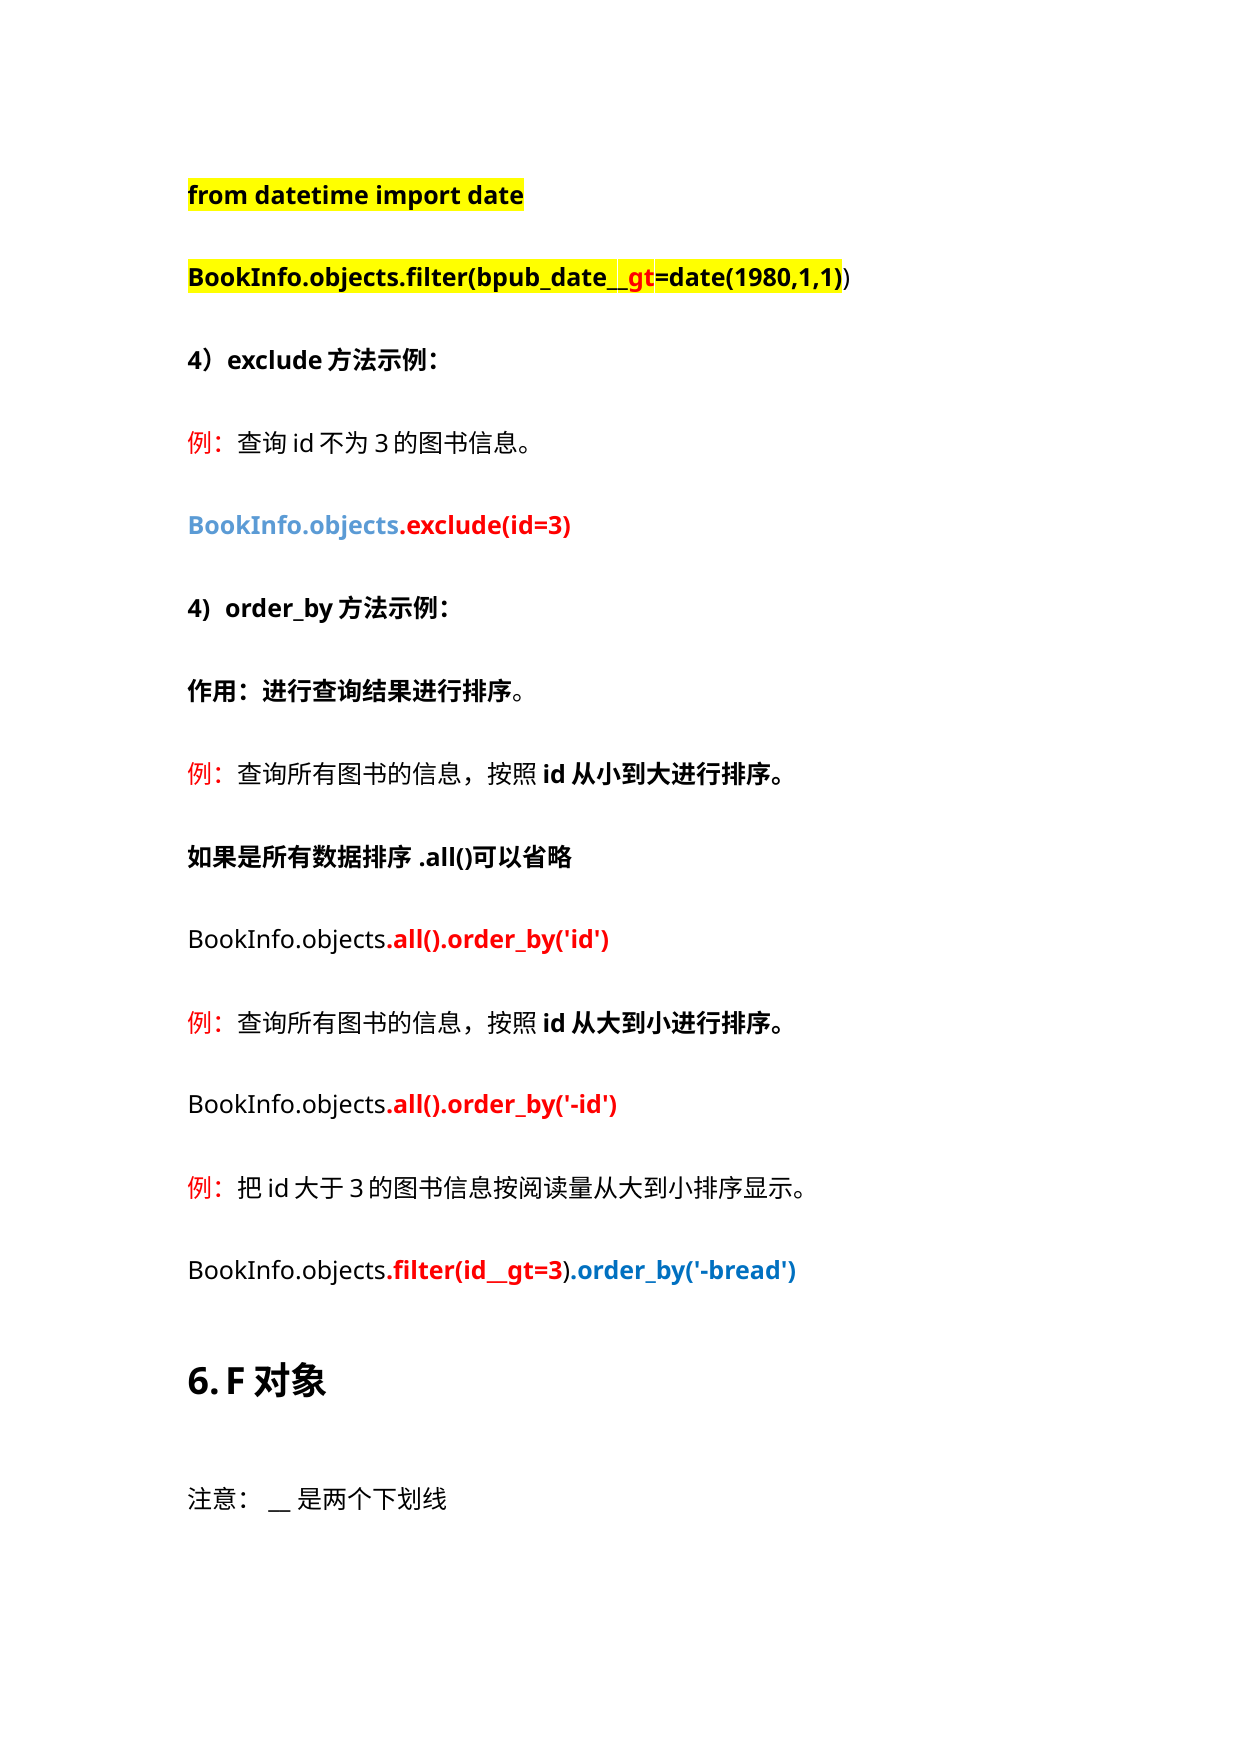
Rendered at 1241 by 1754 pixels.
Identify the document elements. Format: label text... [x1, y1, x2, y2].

text 4）exclude方法示例： [187, 326, 1053, 391]
text 如果是所有数据排序 .all()可以省略 [187, 823, 1053, 888]
text 例：把id大于3的图书信息按阅读量从大到小排序显示。 [187, 1154, 1053, 1219]
text BookInfo.objects.filter(id__gt=3).order_by('-bread') [187, 1237, 1053, 1302]
text 注意： __ 是两个下划线 [187, 1465, 1053, 1530]
text 例：查询所有图书的信息，按照id从小到大进行排序。 [187, 740, 1053, 805]
text 作用：进行查询结果进行排序。 [187, 657, 1053, 722]
text BookInfo.objects.exclude(id=3) [187, 492, 1053, 557]
list order_by方法示例： [187, 574, 1053, 639]
text 例：查询id不为3的图书信息。 [187, 409, 1053, 474]
text 例：查询所有图书的信息，按照id从大到小进行排序。 [187, 989, 1053, 1054]
text BookInfo.objects.all().order_by('id') [187, 907, 1053, 972]
subtitle F对象 [187, 1346, 1053, 1411]
text BookInfo.objects.filter(bpub_date__gt=date(1980,1,1)) [187, 244, 1053, 309]
text from datetime import date [187, 162, 1053, 227]
text BookInfo.objects.all().order_by('-id') [187, 1072, 1053, 1137]
